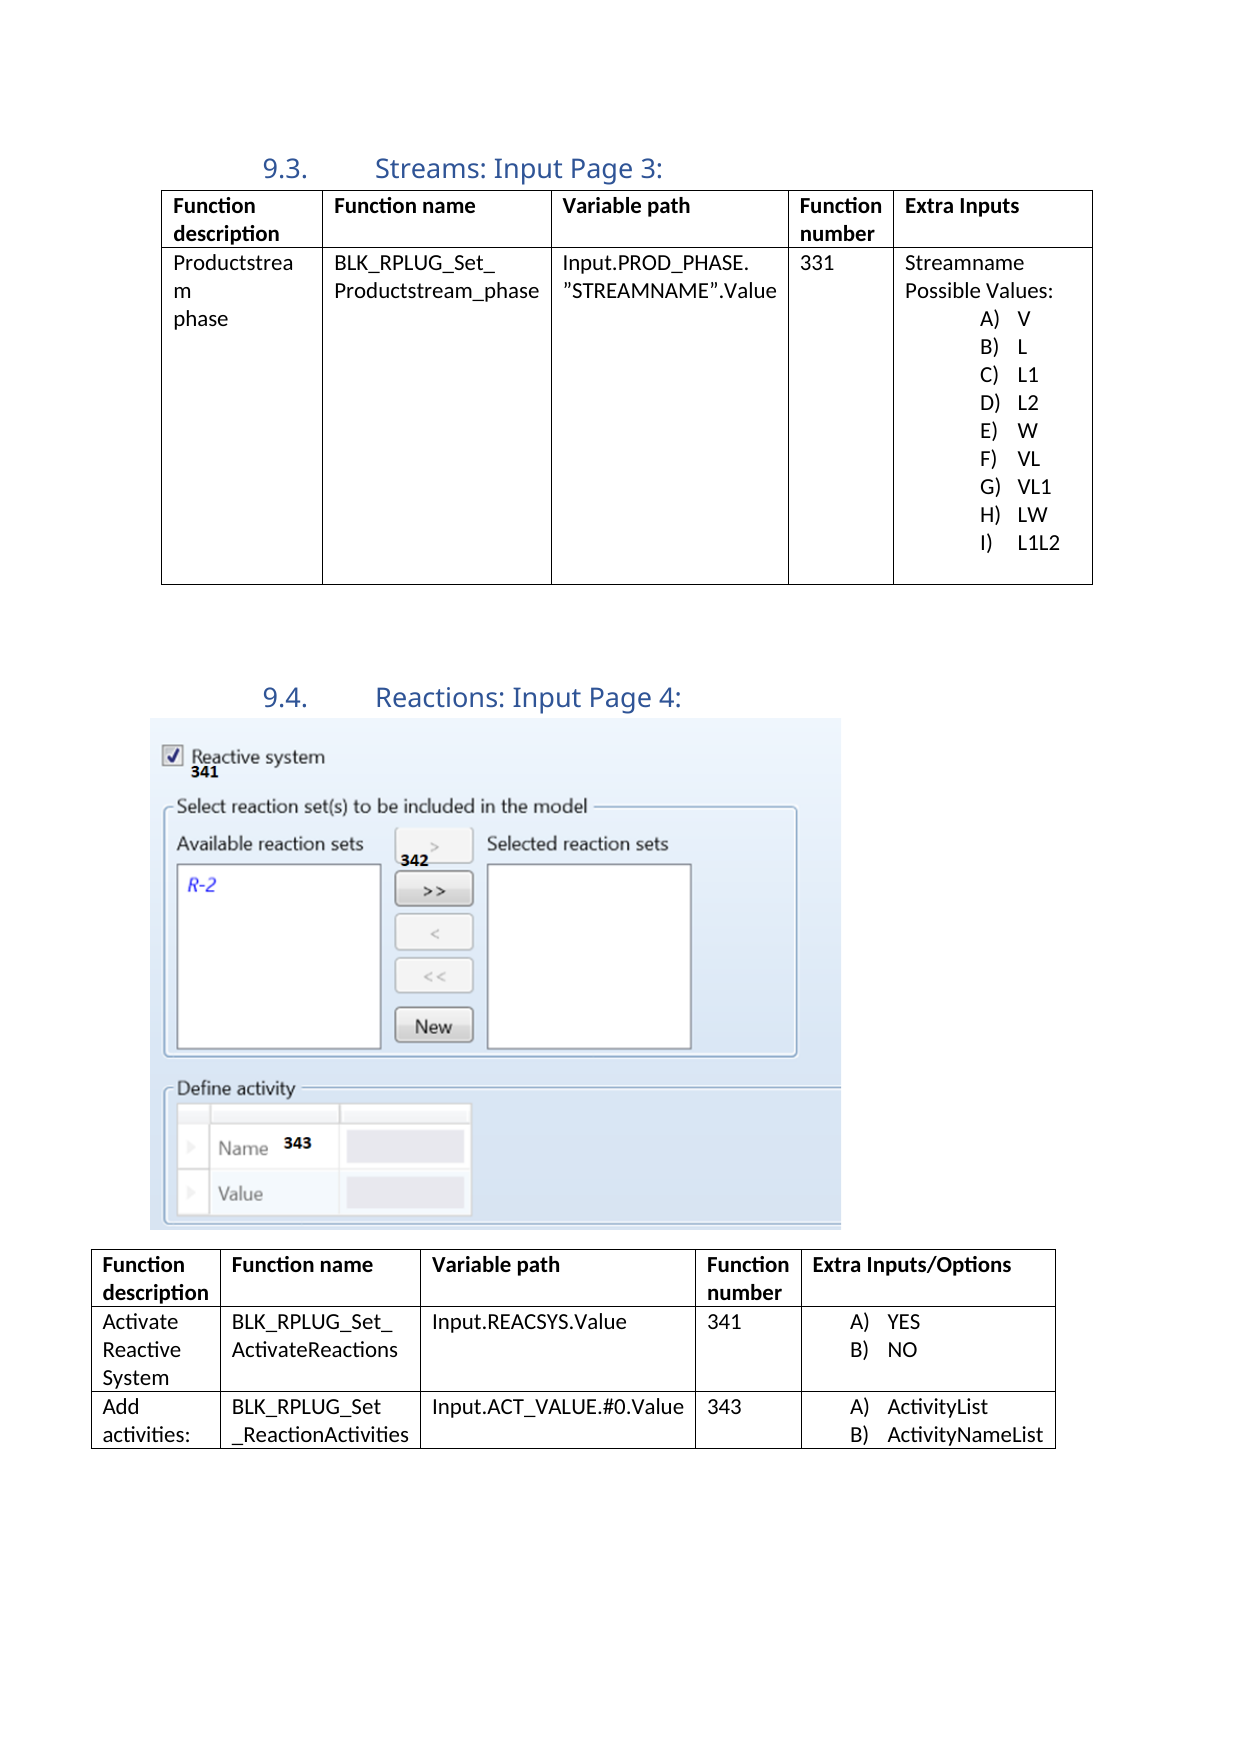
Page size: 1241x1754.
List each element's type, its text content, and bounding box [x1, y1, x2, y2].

table_cell Activate Reactive System [92, 1307, 220, 1391]
table_cell Input.ACT_VALUE.#0.Value [421, 1392, 695, 1448]
subtitle Reactions: Input Page 4: [262, 679, 1090, 716]
table_header Function number [789, 191, 893, 247]
table_cell 341 [696, 1307, 801, 1391]
table_header Function description [162, 191, 322, 247]
table_header Function name [323, 191, 551, 247]
table_header Variable path [552, 191, 788, 247]
picture [150, 718, 842, 1230]
table_cell Streamname Possible Values: V L L1 L2 W VL VL1 LW L1L2 [894, 248, 1092, 584]
table_header Variable path [421, 1250, 695, 1306]
table_header Function description [92, 1250, 220, 1306]
table_cell BLK_RPLUG_Set _ReactionActivities [221, 1392, 420, 1448]
table_header Extra Inputs [894, 191, 1092, 247]
table_header Extra Inputs/Options [802, 1250, 1055, 1306]
table_cell BLK_RPLUG_Set_ Productstream_phase [323, 248, 551, 584]
subtitle Streams: Input Page 3: [262, 150, 1090, 187]
table_cell Add activities: [92, 1392, 220, 1448]
table_cell ActivityList ActivityNameList [802, 1392, 1055, 1448]
table_cell Input.PROD_PHASE. ”STREAMNAME”.Value [552, 248, 788, 584]
table_cell Productstream phase [162, 248, 322, 584]
table_cell Input.REACSYS.Value [421, 1307, 695, 1391]
table_cell YES NO [802, 1307, 1055, 1391]
table_cell 331 [789, 248, 893, 584]
table_header Function name [221, 1250, 420, 1306]
table_cell BLK_RPLUG_Set_ ActivateReactions [221, 1307, 420, 1391]
table_header Function number [696, 1250, 801, 1306]
table_cell 343 [696, 1392, 801, 1448]
